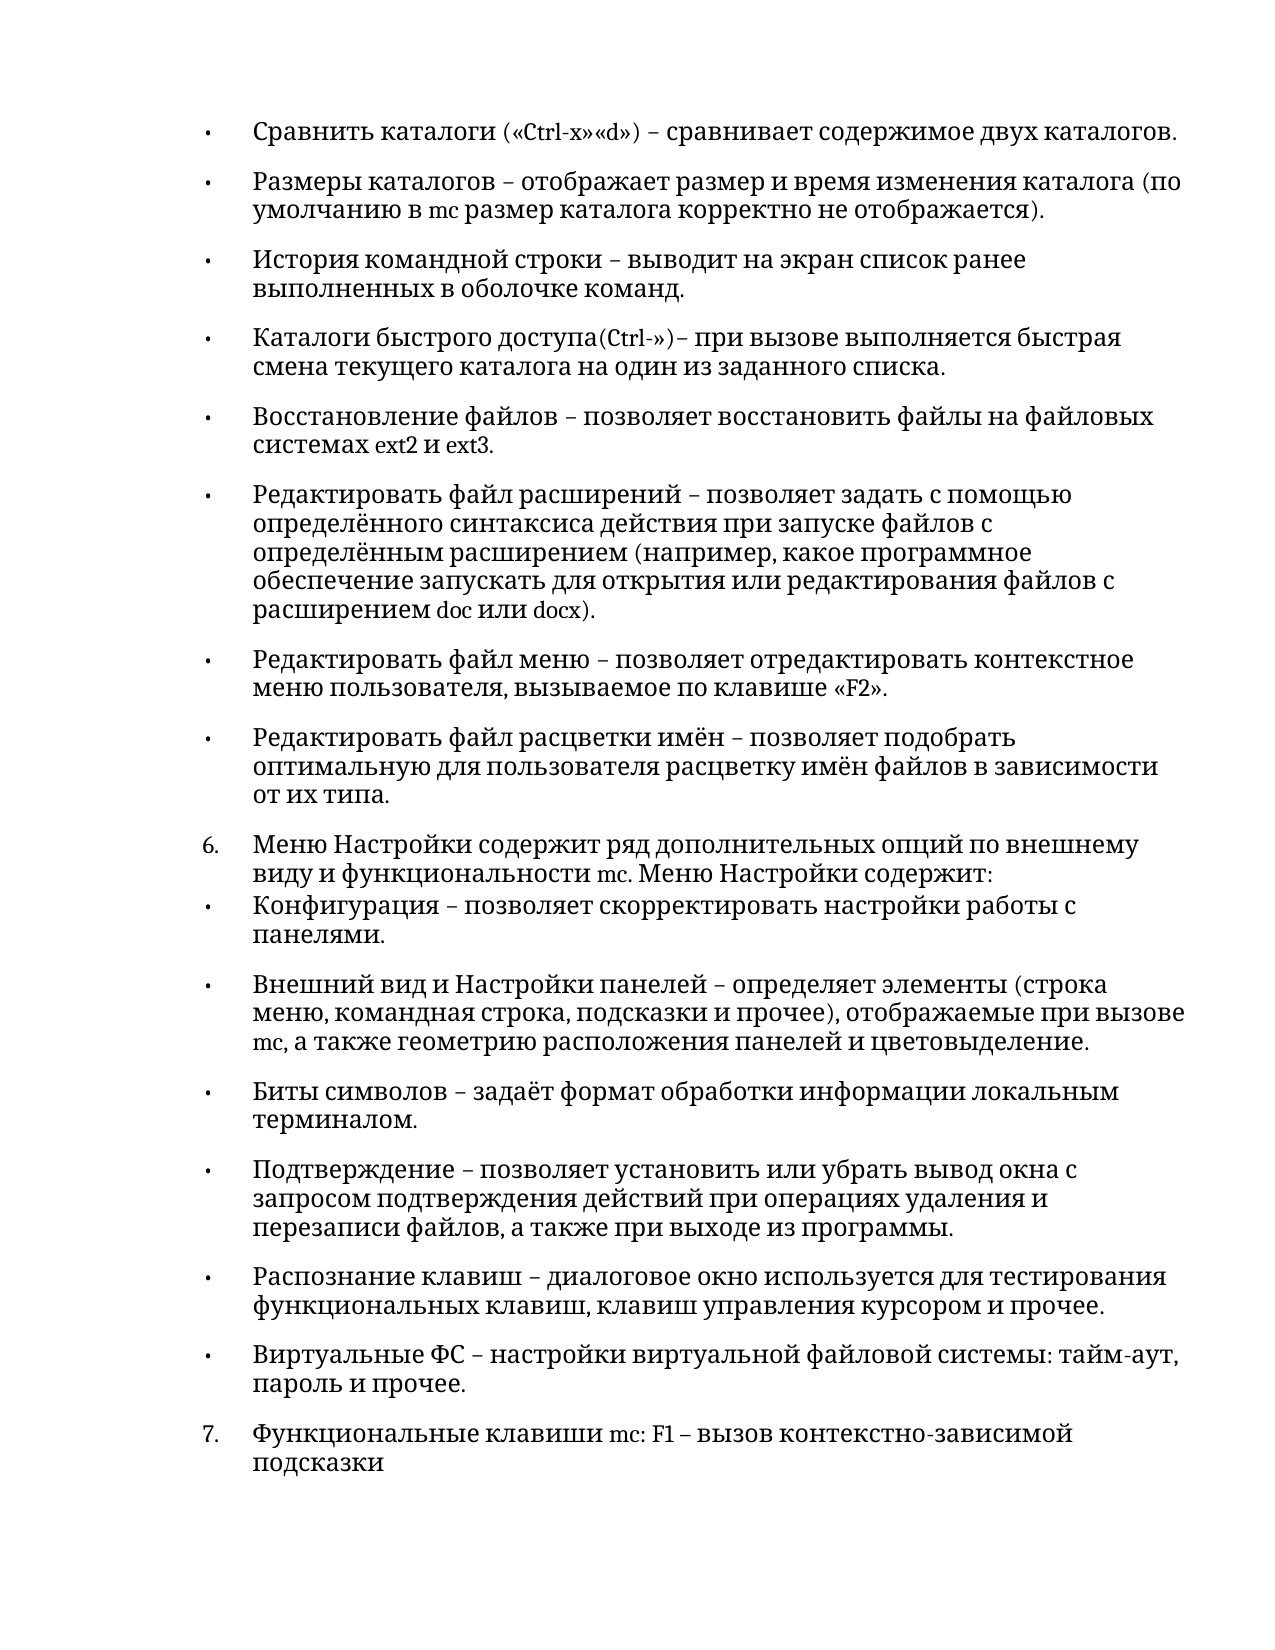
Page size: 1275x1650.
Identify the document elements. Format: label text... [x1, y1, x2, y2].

list Редактировать файл расцветки имён − позволяет подобрать оптимальную для пользователя расцветку имён файлов в зависимости от их типа. [202, 724, 1186, 810]
list Распознание клавиш − диалоговое окно используется для тестирования функциональных клавиш, клавиш управления курсором и прочее. [202, 1263, 1186, 1321]
list Внешний вид и Настройки панелей − определяет элементы (строка меню, командная строка, подсказки и прочее), отображаемые при вызове mc, а также геометрию расположения панелей и цветовыделение. [202, 971, 1186, 1057]
list Каталоги быстрого доступа(Ctrl-»)− при вызове выполняется быстрая смена текущего каталога на один из заданного списка. [202, 324, 1186, 382]
list Редактировать файл меню − позволяет отредактировать контекстное меню пользователя, вызываемое по клавише «F2». [202, 646, 1186, 703]
list Восстановление файлов − позволяет восстановить файлы на файловых системах ext2 и ext3. [202, 403, 1186, 460]
list Биты символов − задаёт формат обработки информации локальным терминалом. [202, 1078, 1186, 1135]
list Сравнить каталоги («Ctrl-x»«d») − сравнивает содержимое двух каталогов. [202, 118, 1186, 147]
list Размеры каталогов − отображает размер и время изменения каталога (по умолчанию в mc размер каталога корректно не отображается). [202, 168, 1186, 225]
list История командной строки − выводит на экран список ранее выполненных в оболочке команд. [202, 246, 1186, 303]
list Функциональные клавиши mc: F1 – вызов контекстно-зависимой подсказки [202, 1420, 1186, 1477]
list Подтверждение − позволяет установить или убрать вывод окна с запросом подтверждения действий при операциях удаления и перезаписи файлов, а также при выходе из программы. [202, 1156, 1186, 1242]
list Редактировать файл расширений − позволяет задать с помощью определённого синтаксиса действия при запуске файлов с определённым расширением (например, какое программное обеспечение запускать для открытия или редактирования файлов с расширением doc или docx). [202, 481, 1186, 625]
list Меню Настройки содержит ряд дополнительных опций по внешнему виду и функциональности mc. Меню Настройки содержит: [202, 831, 1186, 888]
list Виртуальные ФС − настройки виртуальной файловой системы: тайм-аут, пароль и прочее. [202, 1341, 1186, 1399]
list Конфигурация − позволяет скорректировать настройки работы с панелями. [202, 892, 1186, 950]
